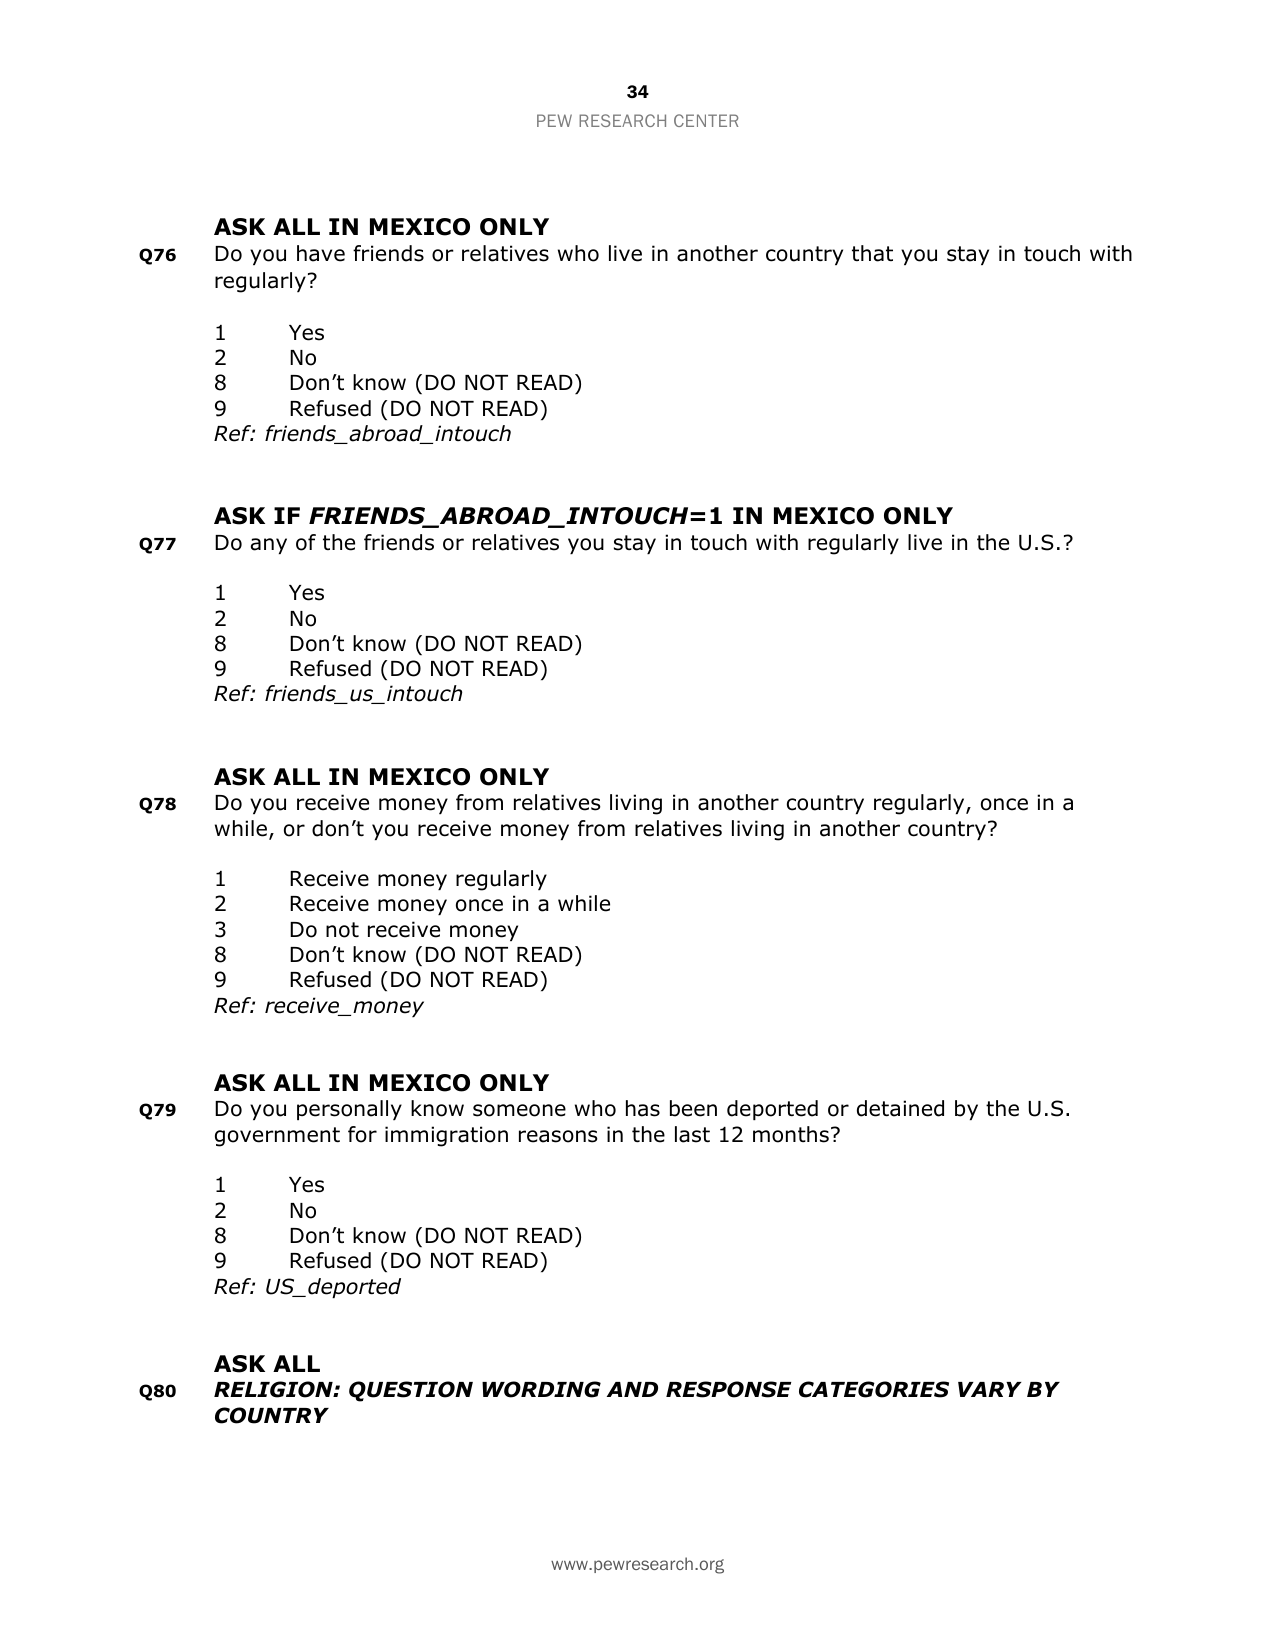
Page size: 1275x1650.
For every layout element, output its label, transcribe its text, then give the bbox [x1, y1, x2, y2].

text Ref: friends_abroad_intouch [214, 420, 1136, 446]
text 8 Don’t know (DO NOT READ) [214, 630, 1136, 656]
text Q76 Do you have friends or relatives who live in another country that you stay in touch with regularly? [139, 241, 1136, 294]
text 8 Don’t know (DO NOT READ) [214, 1222, 1136, 1248]
text 2 No [214, 344, 1136, 370]
text ASK IF FRIENDS_ABROAD_INTOUCH=1 IN MEXICO ONLY [214, 501, 1136, 529]
text Q78 Do you receive money from relatives living in another country regularly, once in a while, or don’t you receive money from relatives living in another country? [139, 790, 1136, 840]
text ASK ALL IN MEXICO ONLY [214, 1068, 1136, 1096]
text Q80 RELIGION: QUESTION WORDING AND RESPONSE CATEGORIES VARY BY COUNTRY [139, 1377, 1136, 1427]
text 1 Yes [214, 1172, 1136, 1197]
text Ref: US_deported [139, 1273, 1136, 1298]
text ASK ALL IN MEXICO ONLY [139, 762, 1136, 790]
text 1 Yes [214, 319, 1136, 344]
text 2 Receive money once in a while [214, 891, 1136, 916]
text Ref: receive_money [139, 992, 1136, 1017]
text 2 No [214, 1197, 1136, 1222]
text Ref: friends_us_intouch [139, 681, 1136, 706]
text 2 No [214, 605, 1136, 630]
text Q79 Do you personally know someone who has been deported or detained by the U.S. government for immigration reasons in the last 12 months? [139, 1096, 1136, 1147]
text 9 Refused (DO NOT READ) [214, 395, 1136, 420]
text 1 Receive money regularly [214, 866, 1136, 891]
text 1 Yes [214, 580, 1136, 605]
text ASK ALL [214, 1349, 1136, 1377]
text 9 Refused (DO NOT READ) [214, 1248, 1136, 1273]
text 8 Don’t know (DO NOT READ) [214, 370, 1136, 395]
text 9 Refused (DO NOT READ) [214, 656, 1136, 681]
text 9 Refused (DO NOT READ) [214, 967, 1136, 992]
text 3 Do not receive money [214, 916, 1136, 942]
text ASK ALL IN MEXICO ONLY [214, 213, 1136, 241]
text 8 Don’t know (DO NOT READ) [214, 942, 1136, 967]
text Q77 Do any of the friends or relatives you stay in touch with regularly live in the U.S.? [139, 529, 1136, 554]
